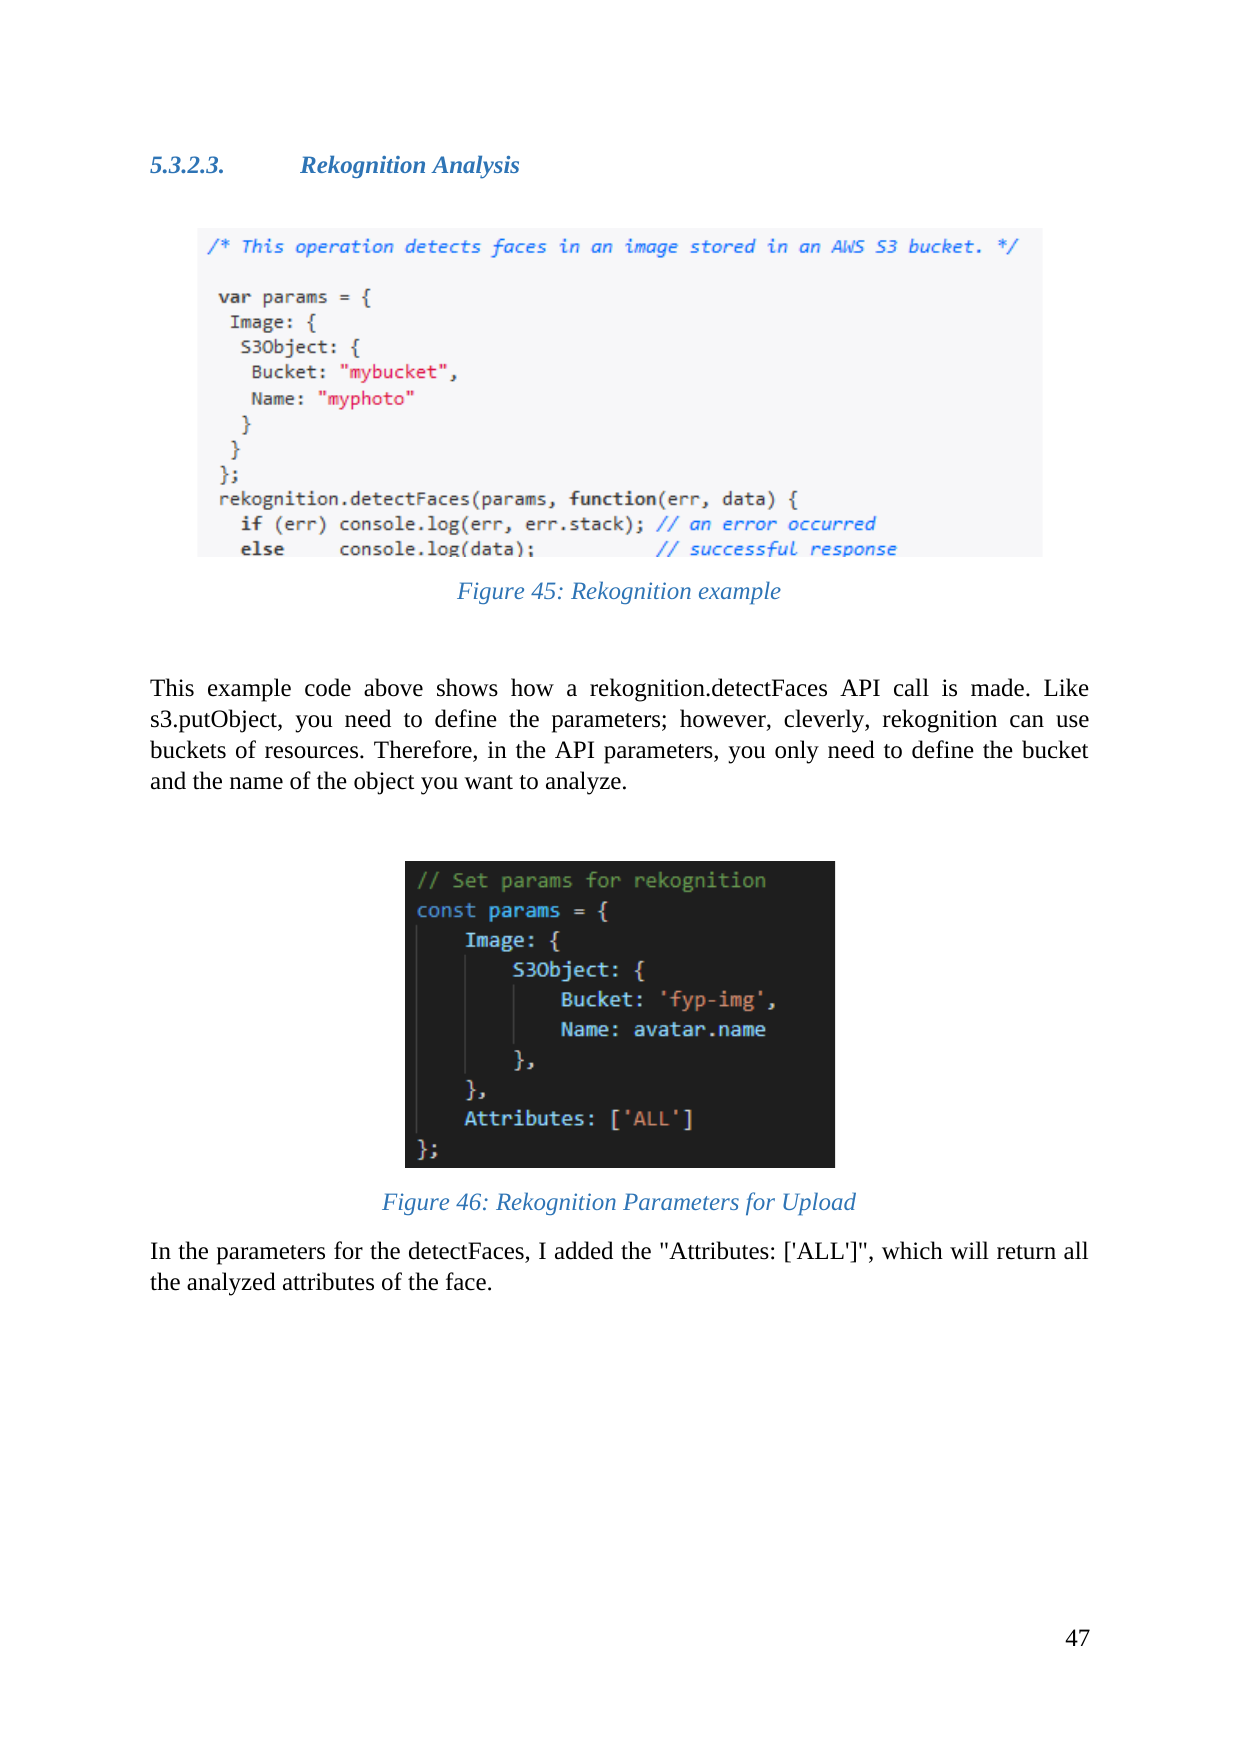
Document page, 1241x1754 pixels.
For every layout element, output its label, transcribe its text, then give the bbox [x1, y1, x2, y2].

picture [405, 861, 836, 1168]
picture [197, 228, 1043, 557]
text In the parameters for the detectFaces, I added the "Attributes: ['ALL']", which will return all the analyzed attributes of the face. [150, 1236, 1090, 1296]
text Figure 46: Rekognition Parameters for Upload [150, 1187, 1090, 1216]
subtitle 5.3.2.3. Rekognition Analysis [150, 150, 1090, 179]
text Figure 45: Rekognition example [150, 576, 1090, 604]
text This example code above shows how a rekognition.detectFaces API call is made. Like s3.putObject, you need to define the parameters; however, cleverly, rekognition can use buckets of resources. Therefore, in the API parameters, you only need to define the bucket and the name of the object you want to analyze. [150, 673, 1090, 795]
